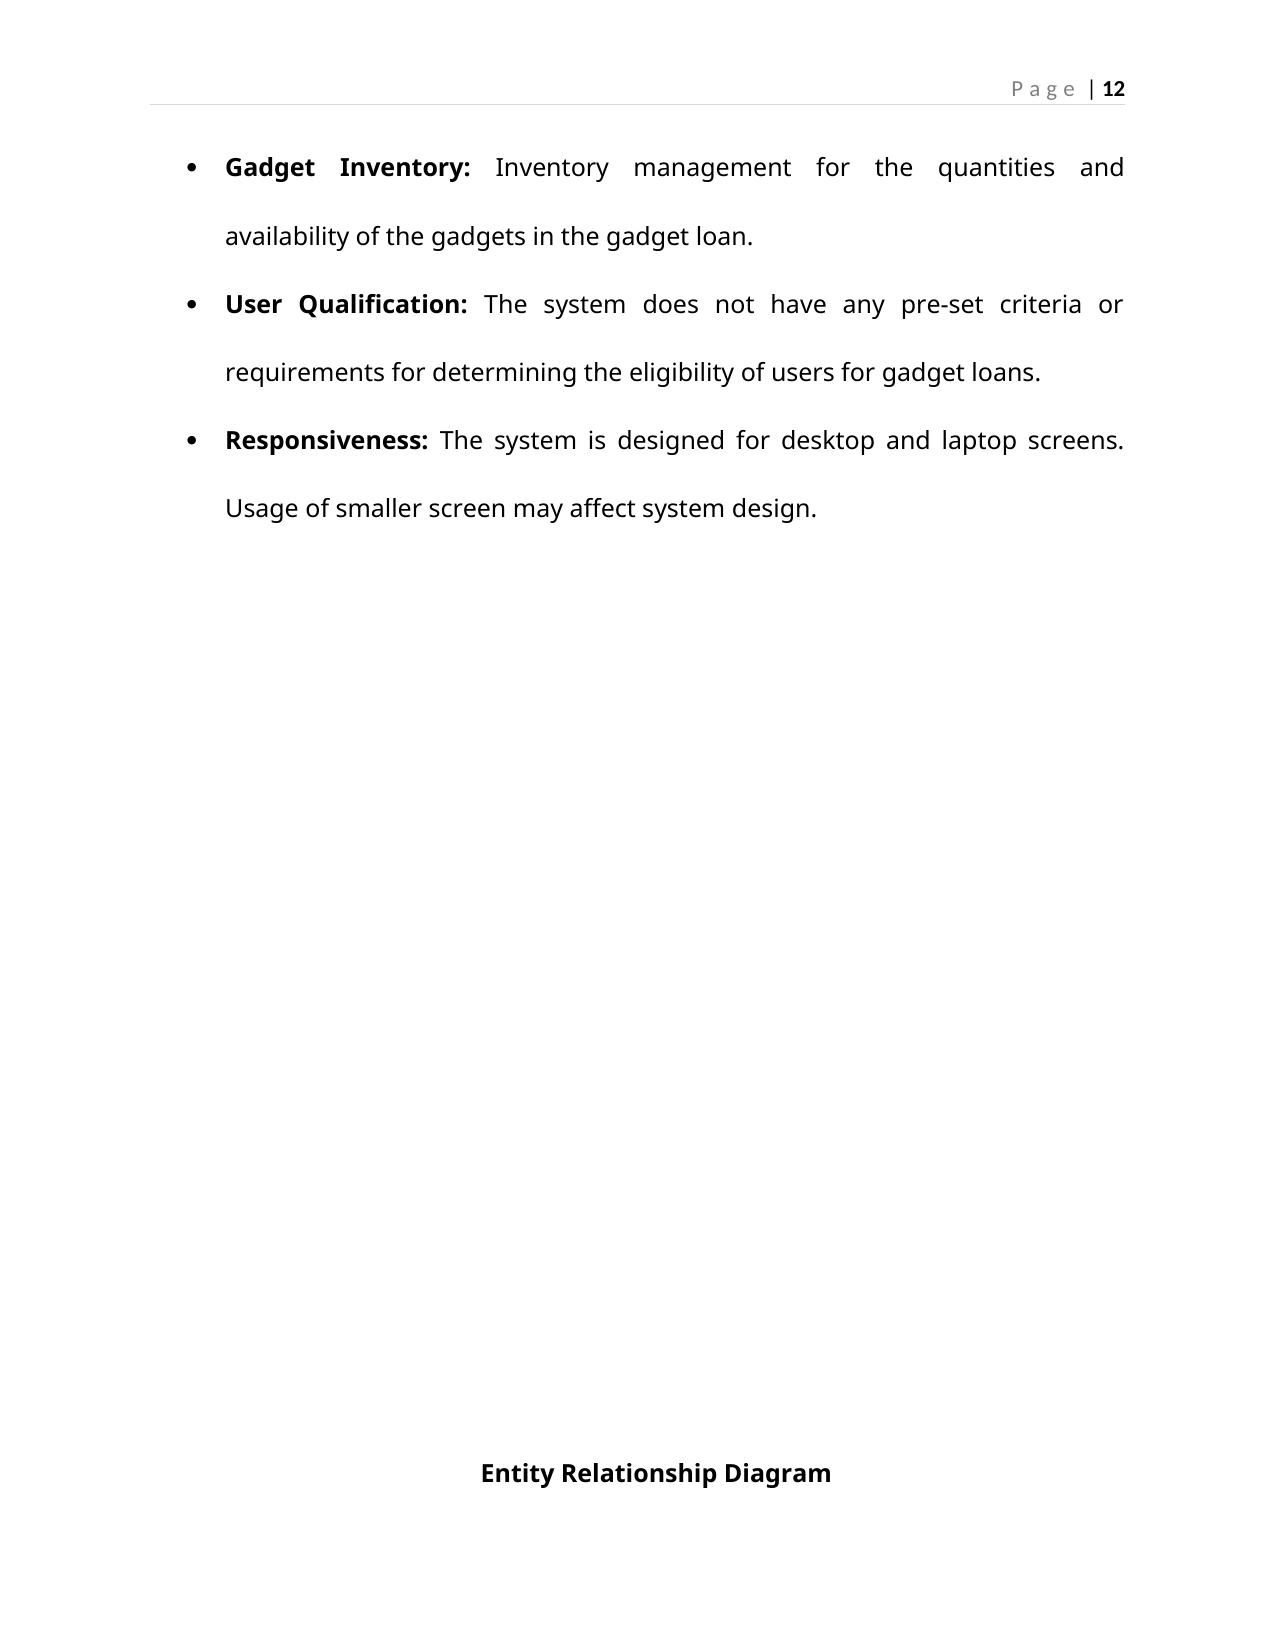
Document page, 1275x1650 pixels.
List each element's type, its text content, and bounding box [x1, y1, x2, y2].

text Entity Relationship Diagram [187, 1456, 1125, 1490]
list Responsiveness: The system is designed for desktop and laptop screens. Usage of smaller screen may affect system design. [187, 422, 1125, 525]
list Gadget Inventory: Inventory management for the quantities and availability of the gadgets in the gadget loan. [187, 150, 1125, 252]
list User Qualification: The system does not have any pre-set criteria or requirements for determining the eligibility of users for gadget loans. [187, 286, 1125, 388]
